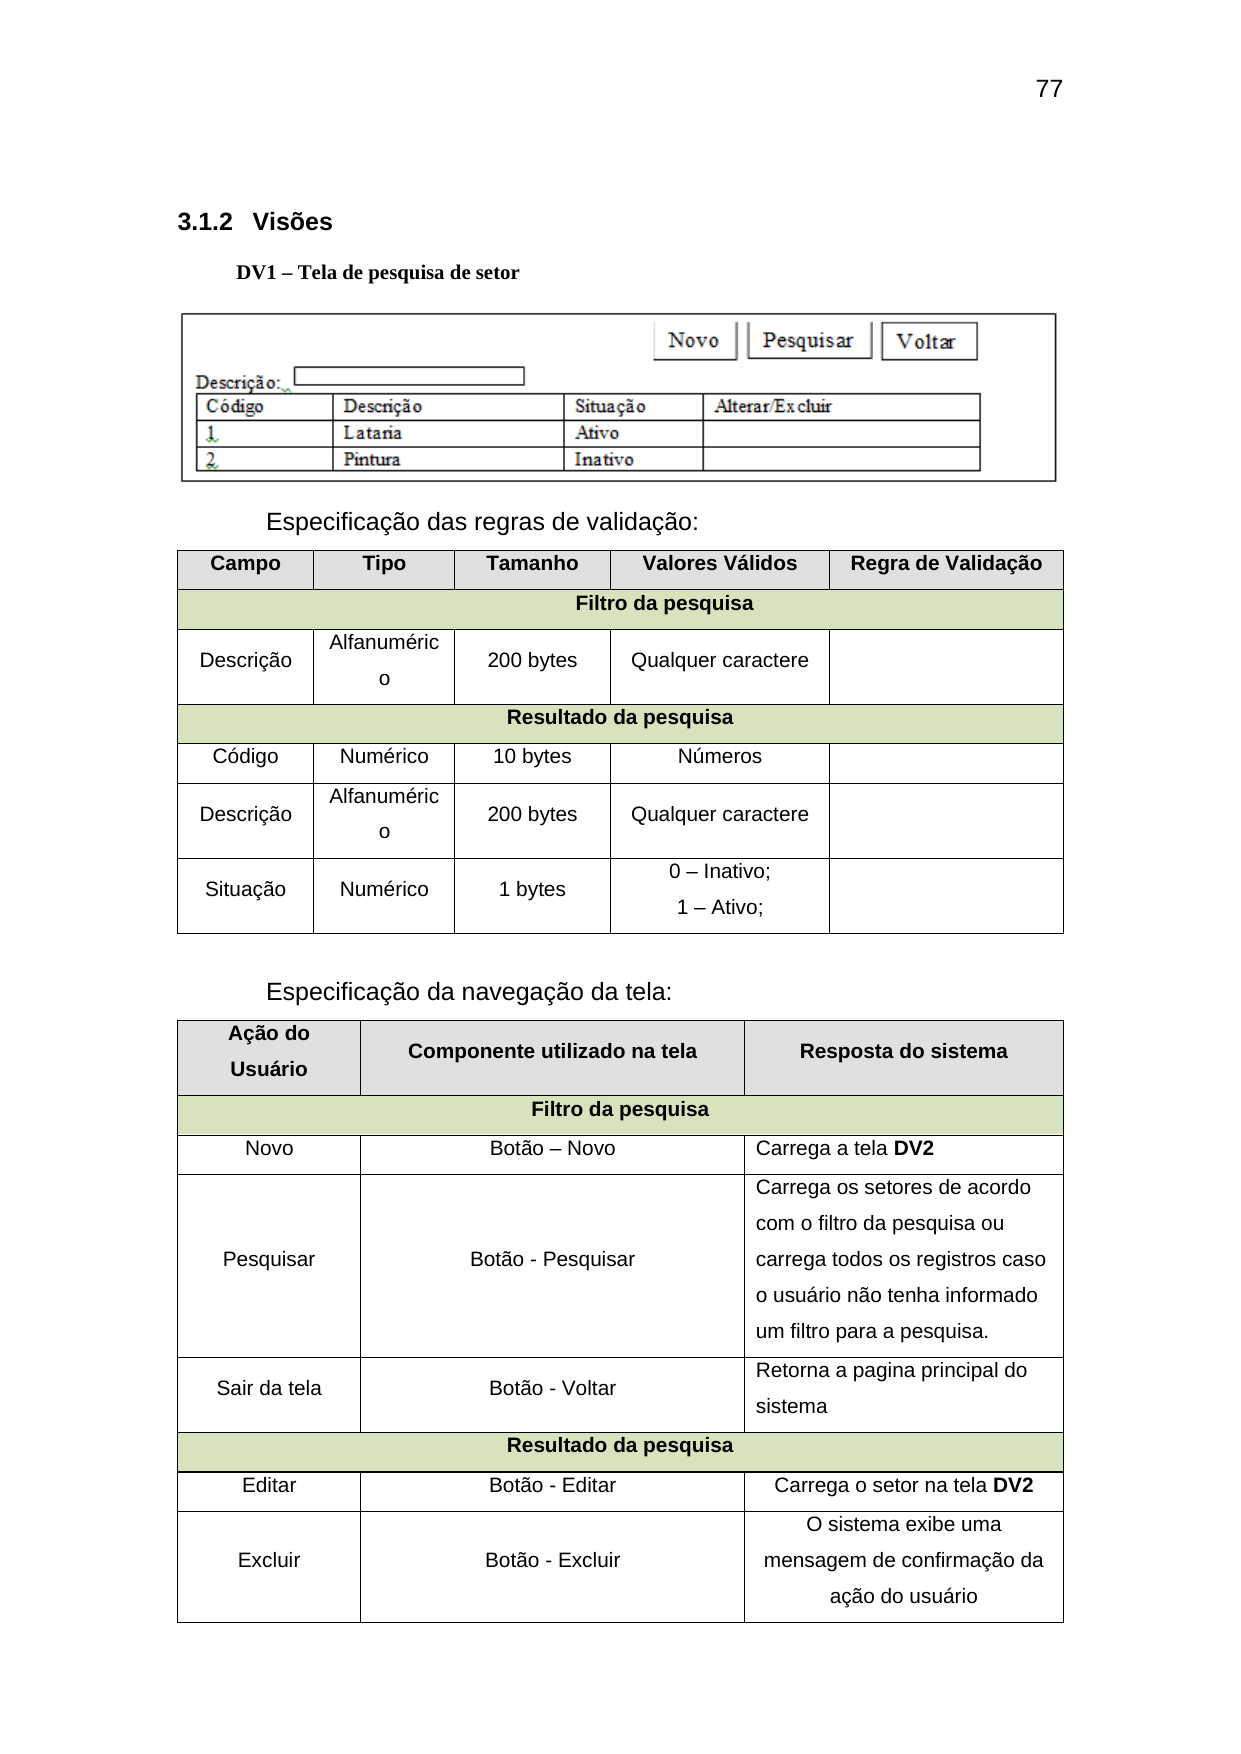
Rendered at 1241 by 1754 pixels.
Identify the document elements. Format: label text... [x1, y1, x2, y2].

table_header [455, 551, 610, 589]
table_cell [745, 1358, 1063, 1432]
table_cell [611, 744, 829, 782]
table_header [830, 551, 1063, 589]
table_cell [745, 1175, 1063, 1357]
text DV1 – Tela de pesquisa de setor [177, 260, 1063, 284]
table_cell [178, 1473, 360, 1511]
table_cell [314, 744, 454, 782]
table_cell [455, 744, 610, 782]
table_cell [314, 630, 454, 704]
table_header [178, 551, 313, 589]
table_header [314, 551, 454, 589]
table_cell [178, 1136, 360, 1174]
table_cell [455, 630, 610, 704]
text Especificação das regras de validação: [177, 507, 1063, 536]
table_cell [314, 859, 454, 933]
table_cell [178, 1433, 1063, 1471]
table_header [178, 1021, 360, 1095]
text Especificação da navegação da tela: [177, 977, 1063, 1006]
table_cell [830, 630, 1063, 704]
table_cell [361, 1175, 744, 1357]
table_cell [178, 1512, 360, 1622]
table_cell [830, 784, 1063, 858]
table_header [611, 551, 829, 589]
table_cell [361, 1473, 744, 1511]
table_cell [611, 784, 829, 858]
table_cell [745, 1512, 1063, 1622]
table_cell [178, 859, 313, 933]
picture [177, 306, 1064, 485]
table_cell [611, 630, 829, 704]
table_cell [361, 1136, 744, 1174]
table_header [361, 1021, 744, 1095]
text Visões [177, 206, 1063, 235]
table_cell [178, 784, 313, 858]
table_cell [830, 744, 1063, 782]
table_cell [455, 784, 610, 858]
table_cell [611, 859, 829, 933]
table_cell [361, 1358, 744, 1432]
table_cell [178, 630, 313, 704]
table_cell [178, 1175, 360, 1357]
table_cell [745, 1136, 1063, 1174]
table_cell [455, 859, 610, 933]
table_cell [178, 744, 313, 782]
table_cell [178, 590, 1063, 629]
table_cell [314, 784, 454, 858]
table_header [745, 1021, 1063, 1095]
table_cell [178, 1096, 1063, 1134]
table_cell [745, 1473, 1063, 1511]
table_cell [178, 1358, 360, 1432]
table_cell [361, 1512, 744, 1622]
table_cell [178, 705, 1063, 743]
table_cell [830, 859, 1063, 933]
